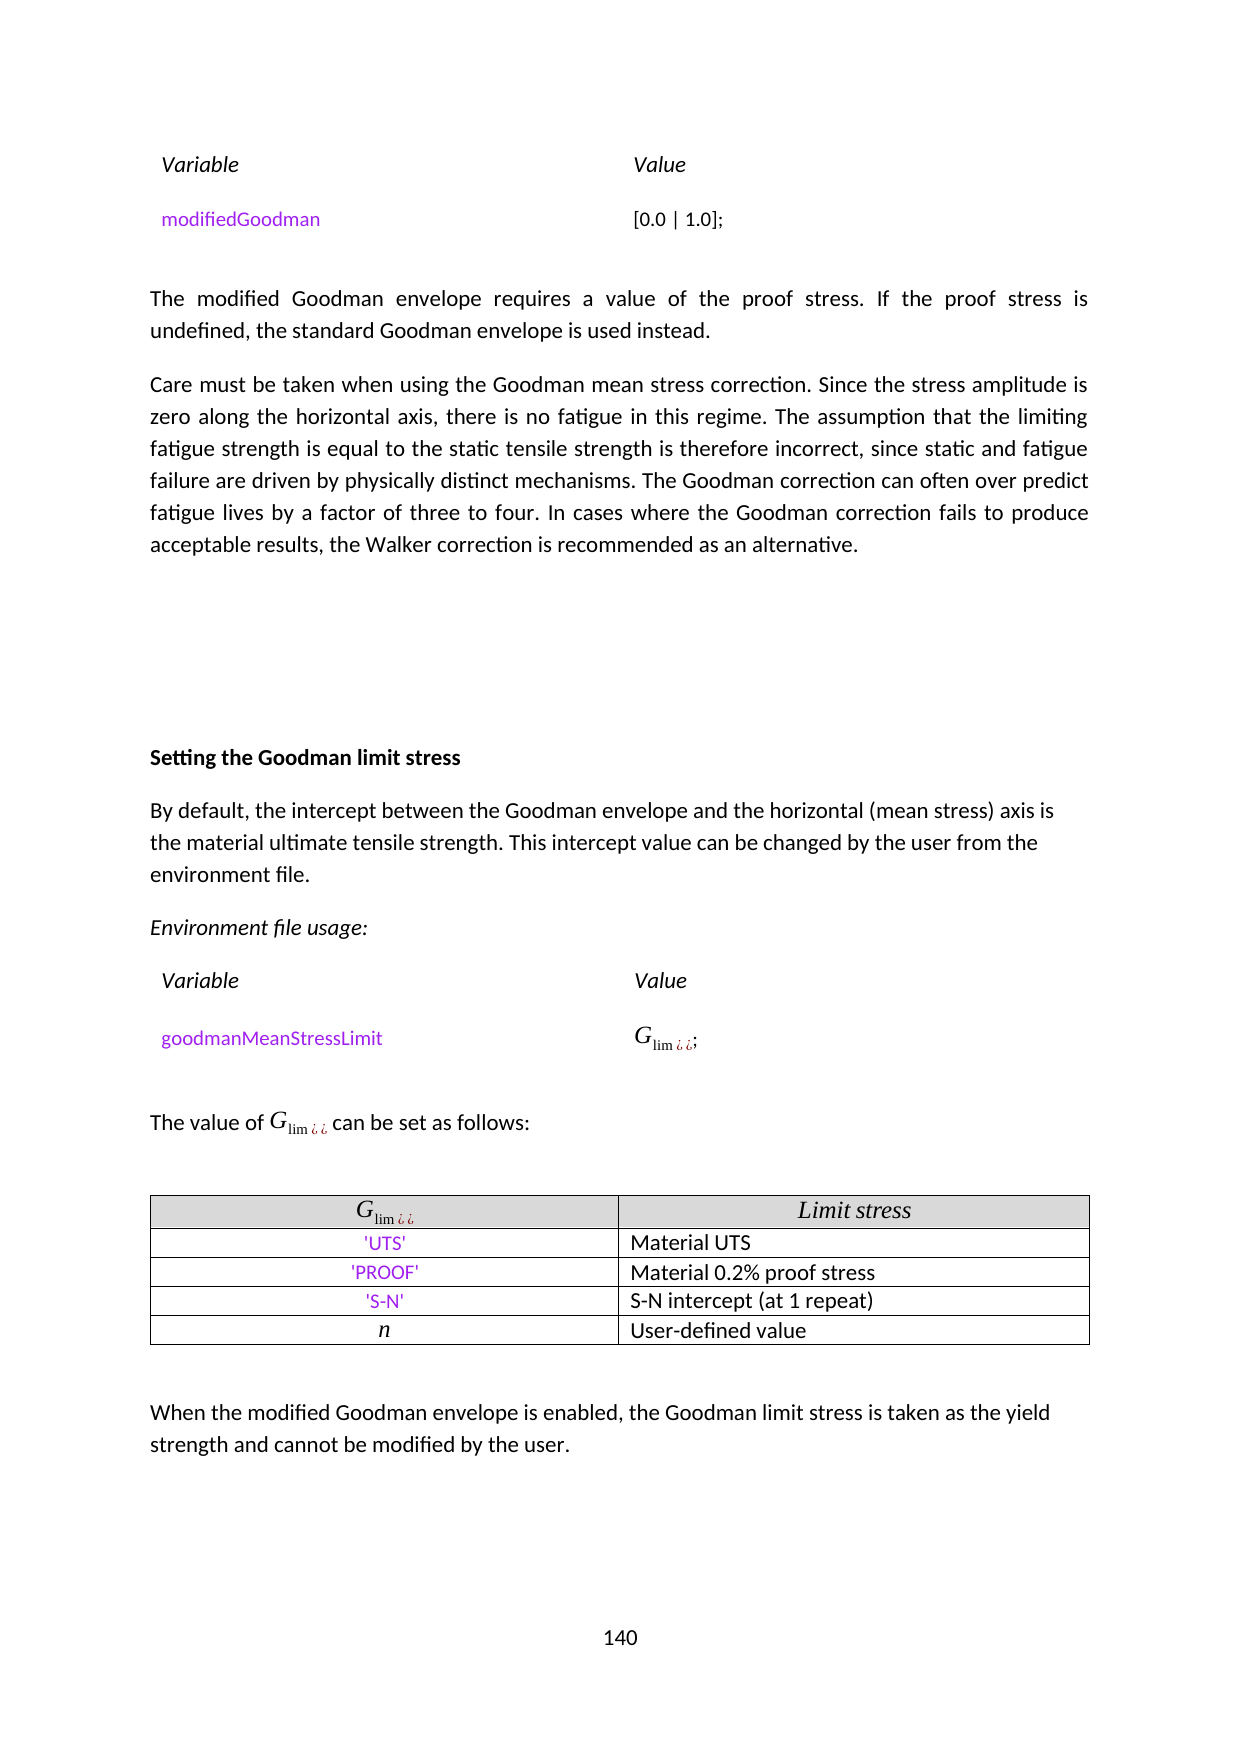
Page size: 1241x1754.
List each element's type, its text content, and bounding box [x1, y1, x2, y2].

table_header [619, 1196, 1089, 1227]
text The value of can be set as follows: [150, 1107, 1090, 1170]
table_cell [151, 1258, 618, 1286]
text The modified Goodman envelope requires a value of the proof stress. If the proof stress is undefined, the standard Goodman envelope is used instead. [150, 284, 1090, 345]
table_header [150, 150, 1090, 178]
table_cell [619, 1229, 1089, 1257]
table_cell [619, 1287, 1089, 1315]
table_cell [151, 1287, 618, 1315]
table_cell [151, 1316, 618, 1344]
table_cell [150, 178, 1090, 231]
text When the modified Goodman envelope is enabled, the Goodman limit stress is taken as the yield strength and cannot be modified by the user. [150, 1398, 1090, 1458]
text Setting the Goodman limit stress [150, 743, 1090, 771]
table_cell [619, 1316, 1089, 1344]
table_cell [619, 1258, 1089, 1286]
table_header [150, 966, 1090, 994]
text By default, the intercept between the Goodman envelope and the horizontal (mean stress) axis is the material ultimate tensile strength. This intercept value can be changed by the user from the environment file. [150, 796, 1090, 888]
text Care must be taken when using the Goodman mean stress correction. Since the stress amplitude is zero along the horizontal axis, there is no fatigue in this regime. The assumption that the limiting fatigue strength is equal to the static tensile strength is therefore incorrect, since static and fatigue failure are driven by physically distinct mechanisms. The Goodman correction can often over predict fatigue lives by a factor of three to four. In cases where the Goodman correction fails to produce acceptable results, the Walker correction is recommended as an alternative. [150, 370, 1090, 559]
text Environment file usage: [150, 913, 1090, 941]
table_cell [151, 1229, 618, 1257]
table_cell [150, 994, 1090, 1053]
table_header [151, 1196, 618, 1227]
